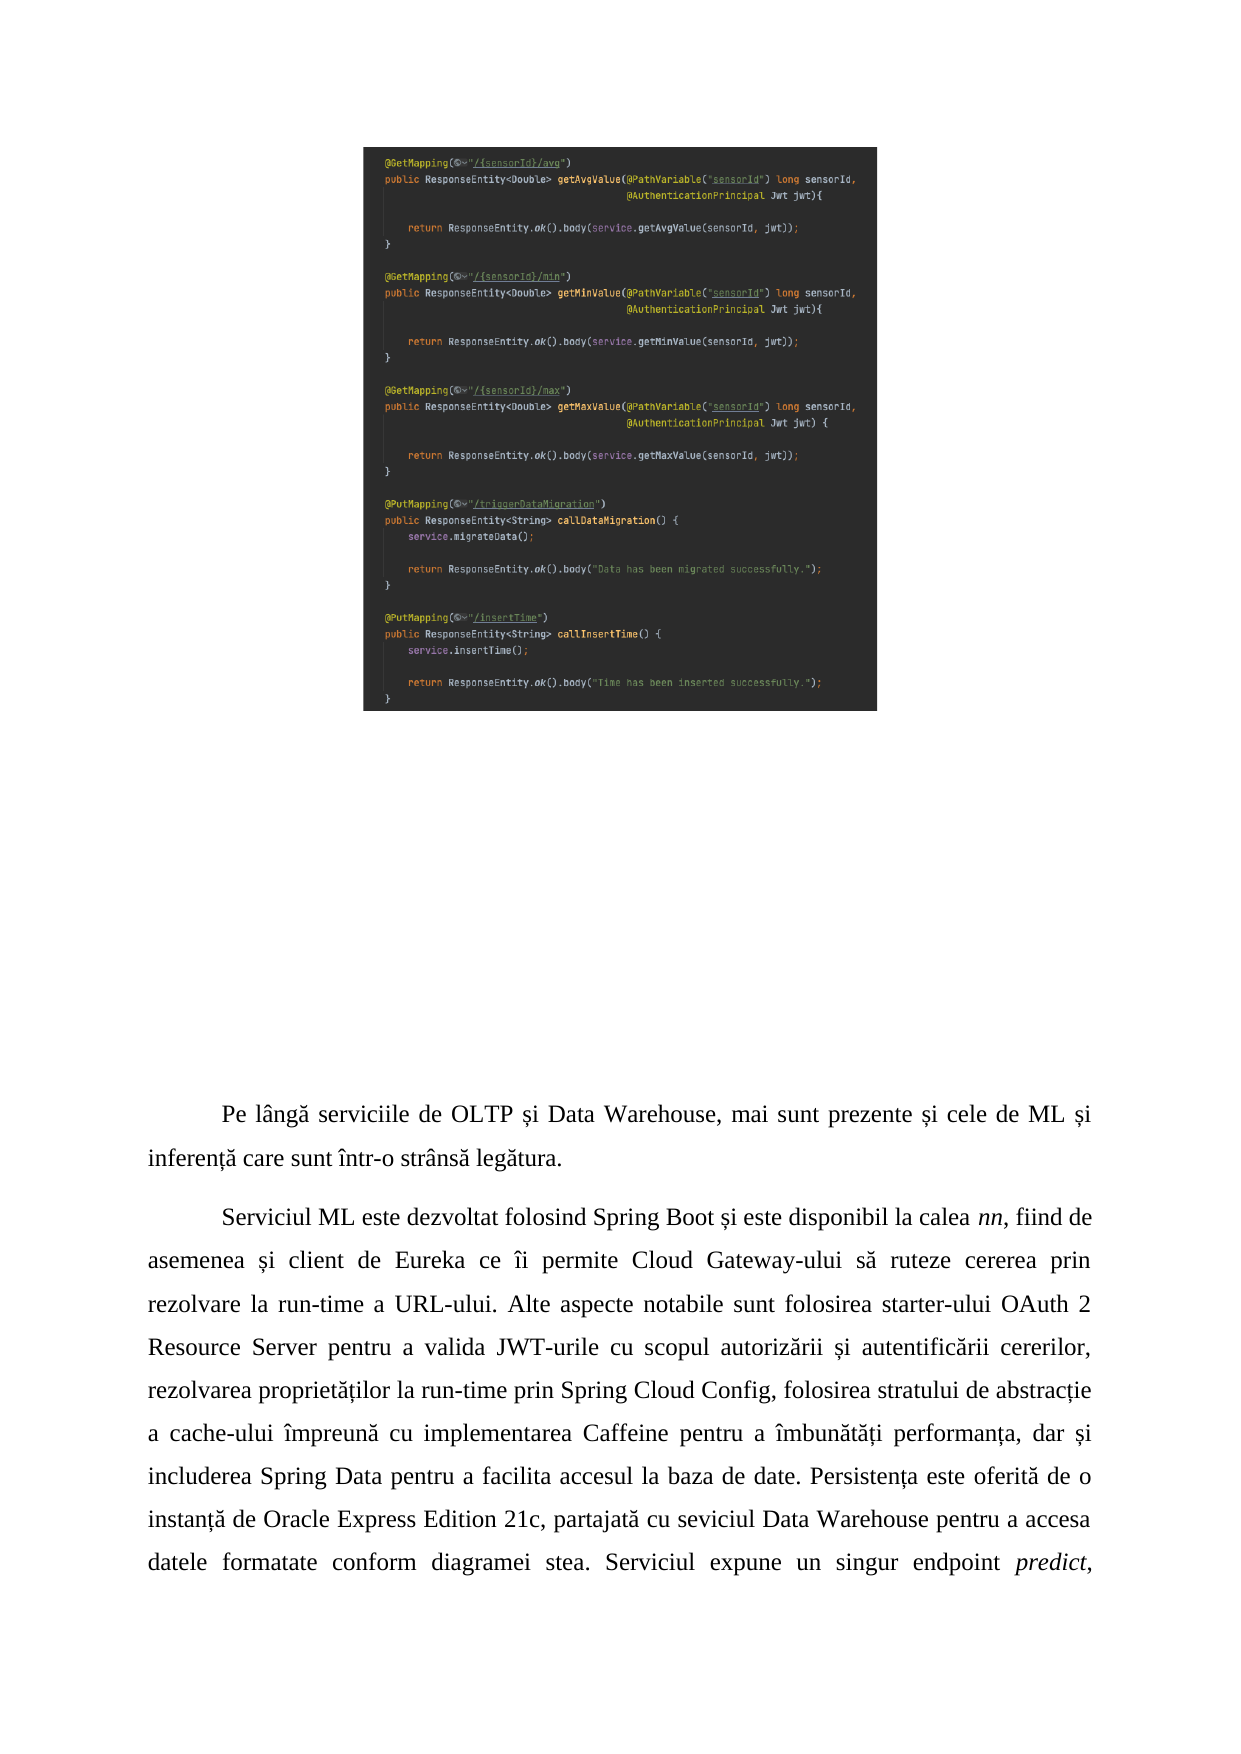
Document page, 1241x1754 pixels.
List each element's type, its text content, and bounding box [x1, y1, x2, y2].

picture [363, 147, 878, 711]
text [148, 1202, 1092, 1576]
text Pe lângă serviciile de OLTP și Data Warehouse, mai sunt prezente și cele de ML și inferență care sunt într-o strânsă legătura. [148, 1099, 1092, 1171]
